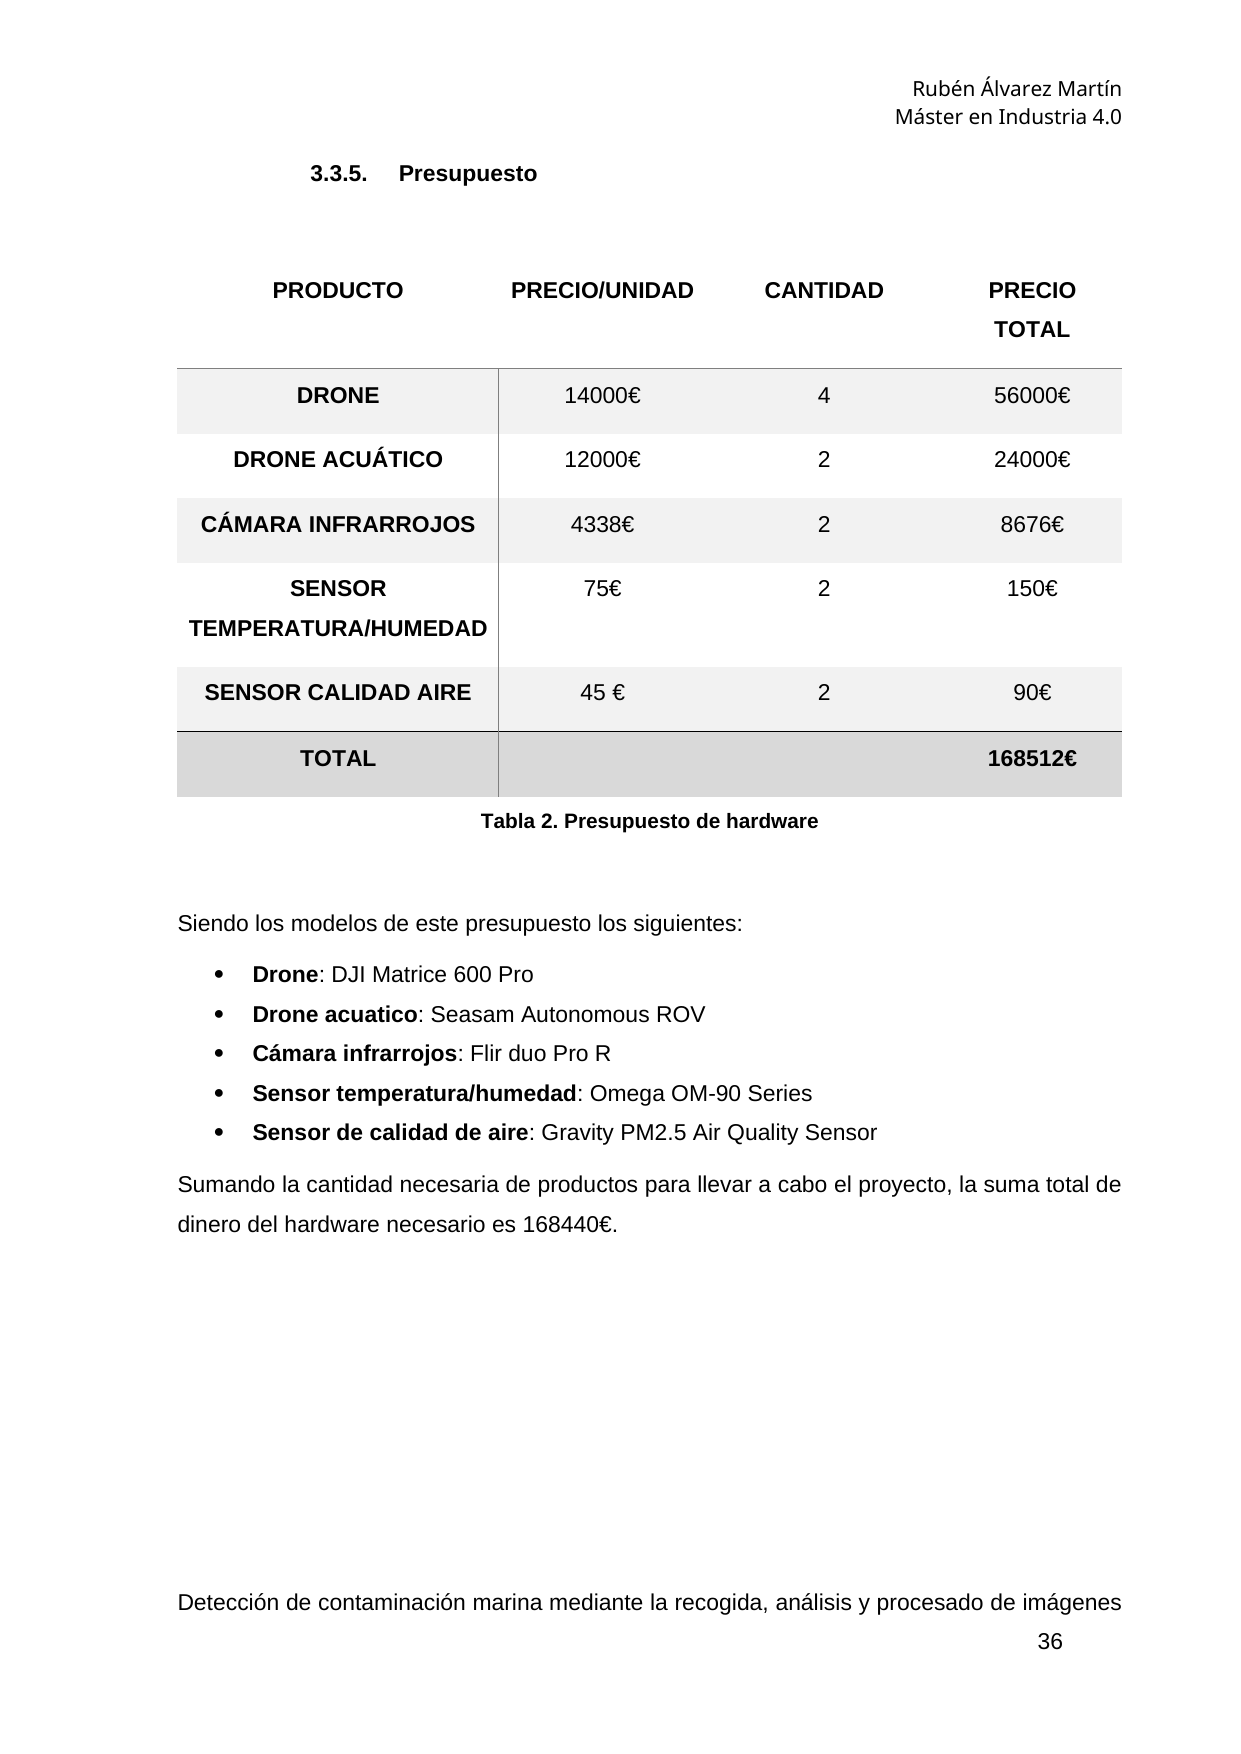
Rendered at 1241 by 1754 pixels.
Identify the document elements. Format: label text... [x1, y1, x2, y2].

table_cell 2 [706, 667, 942, 731]
table_cell 14000€ [499, 369, 706, 434]
table_header Precio/unidad [499, 264, 706, 368]
table_cell 2 [706, 498, 942, 563]
table_cell 168512€ [942, 732, 1122, 797]
table_cell 4338€ [499, 498, 706, 563]
table_cell [499, 732, 706, 797]
table_cell cámara infrarrojos [177, 498, 498, 563]
table_cell 24000€ [942, 434, 1122, 498]
table_cell 45 € [499, 667, 706, 731]
table_cell drone acuático [177, 434, 498, 498]
table_cell 75€ [499, 563, 706, 667]
table_cell 56000€ [942, 369, 1122, 434]
subtitle Presupuesto [310, 160, 1122, 187]
table_cell 150€ [942, 563, 1122, 667]
table_header Producto [177, 264, 499, 368]
text Siendo los modelos de este presupuesto los siguientes: [177, 909, 1122, 936]
table_cell 90€ [942, 667, 1122, 731]
list Cámara infrarrojos: Flir duo Pro R [215, 1040, 1122, 1067]
table_cell 2 [706, 434, 942, 498]
table_cell 12000€ [499, 434, 706, 498]
table_header Precio total [942, 264, 1122, 368]
list Sensor temperatura/humedad: Omega OM-90 Series [215, 1080, 1122, 1106]
text Tabla 2. Presupuesto de hardware [177, 809, 1122, 833]
table_cell 2 [706, 563, 942, 667]
table_header Cantidad [706, 264, 942, 368]
table_cell sensor temperatura/humedad [177, 563, 498, 667]
list Drone acuatico: Seasam Autonomous ROV [215, 1001, 1122, 1027]
table_cell 4 [706, 369, 942, 434]
list Sensor de calidad de aire: Gravity PM2.5 Air Quality Sensor [215, 1119, 1122, 1146]
list Drone: DJI Matrice 600 Pro [215, 961, 1122, 988]
table_cell Drone [177, 369, 498, 434]
table_cell sensor calidad aire [177, 667, 498, 731]
table_cell Total [177, 732, 498, 797]
table_cell 8676€ [942, 498, 1122, 563]
table_cell [706, 732, 942, 797]
text Sumando la cantidad necesaria de productos para llevar a cabo el proyecto, la suma total de dinero del hardware necesario es 168440€. [177, 1171, 1122, 1237]
